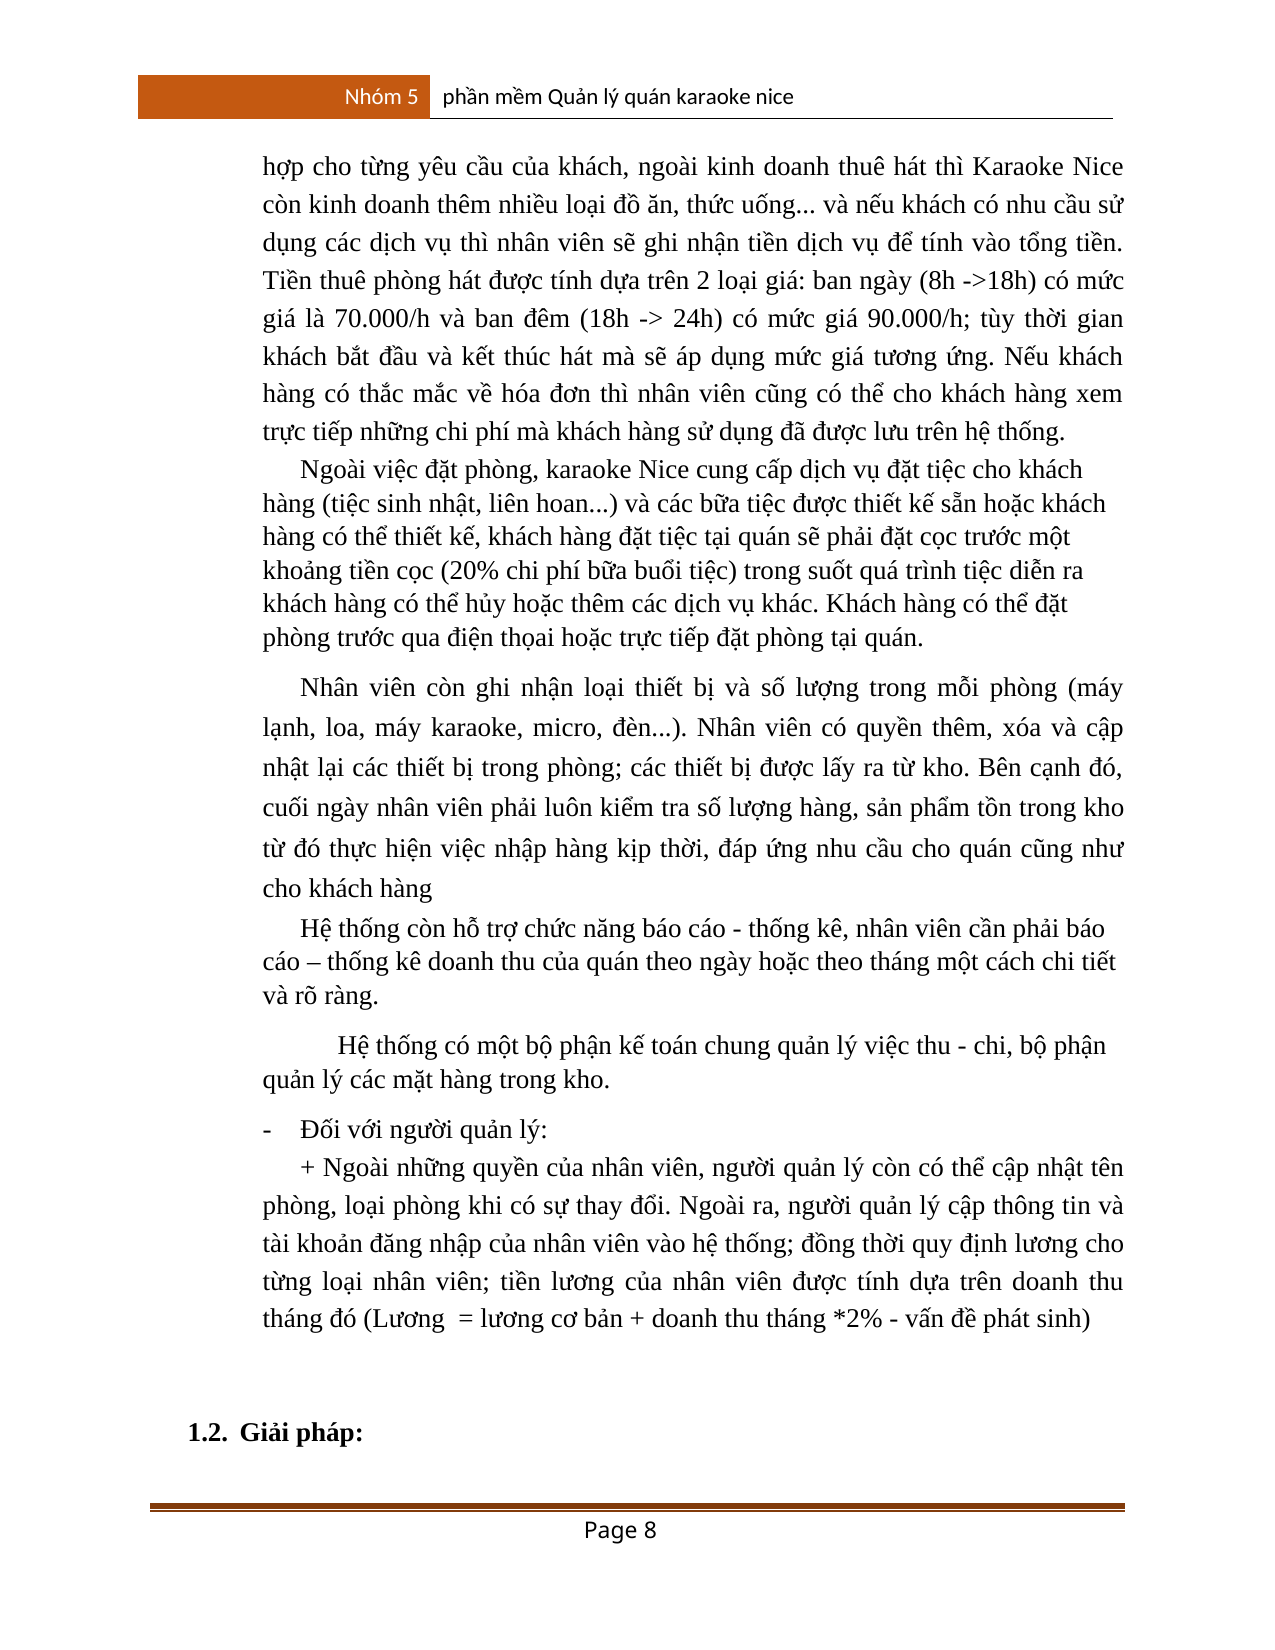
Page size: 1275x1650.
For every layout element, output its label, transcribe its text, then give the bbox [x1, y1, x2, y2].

list Giải pháp: [187, 1416, 1125, 1447]
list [262, 150, 1125, 447]
text Ngoài việc đặt phòng, karaoke Nice cung cấp dịch vụ đặt tiệc cho khách hàng (tiệc sinh nhật, liên hoan...) và các bữa tiệc được thiết kế sẵn hoặc khách hàng có thể thiết kế, khách hàng đặt tiệc tại quán sẽ phải đặt cọc trước một khoảng tiền cọc (20% chi phí bữa buổi tiệc) trong suốt quá trình tiệc diễn ra khách hàng có thể hủy hoặc thêm các dịch vụ khác. Khách hàng có thể đặt phòng trước qua điện thọai hoặc trực tiếp đặt phòng tại quán. [262, 453, 1125, 652]
list Đối với người quản lý: [262, 1113, 1125, 1144]
text Hệ thống còn hỗ trợ chức năng báo cáo - thống kê, nhân viên cần phải báo cáo – thống kê doanh thu của quán theo ngày hoặc theo tháng một cách chi tiết và rõ ràng. [262, 912, 1125, 1010]
list + Ngoài những quyền của nhân viên, người quản lý còn có thể cập nhật tên phòng, loại phòng khi có sự thay đổi. Ngoài ra, người quản lý cập thông tin và tài khoản đăng nhập của nhân viên vào hệ thống; đồng thời quy định lương cho từng loại nhân viên; tiền lương của nhân viên được tính dựa trên doanh thu tháng đó (Lương = lương cơ bản + doanh thu tháng *2% - vấn đề phát sinh) [262, 1151, 1125, 1334]
text Nhân viên còn ghi nhận loại thiết bị và số lượng trong mỗi phòng (máy lạnh, loa, máy karaoke, micro, đèn...). Nhân viên có quyền thêm, xóa và cập nhật lại các thiết bị trong phòng; các thiết bị được lấy ra từ kho. Bên cạnh đó, cuối ngày nhân viên phải luôn kiểm tra số lượng hàng, sản phẩm tồn trong kho từ đó thực hiện việc nhập hàng kịp thời, đáp ứng nhu cầu cho quán cũng như cho khách hàng [262, 671, 1125, 903]
text Hệ thống có một bộ phận kế toán chung quản lý việc thu - chi, bộ phận quản lý các mặt hàng trong kho. [262, 1029, 1125, 1094]
